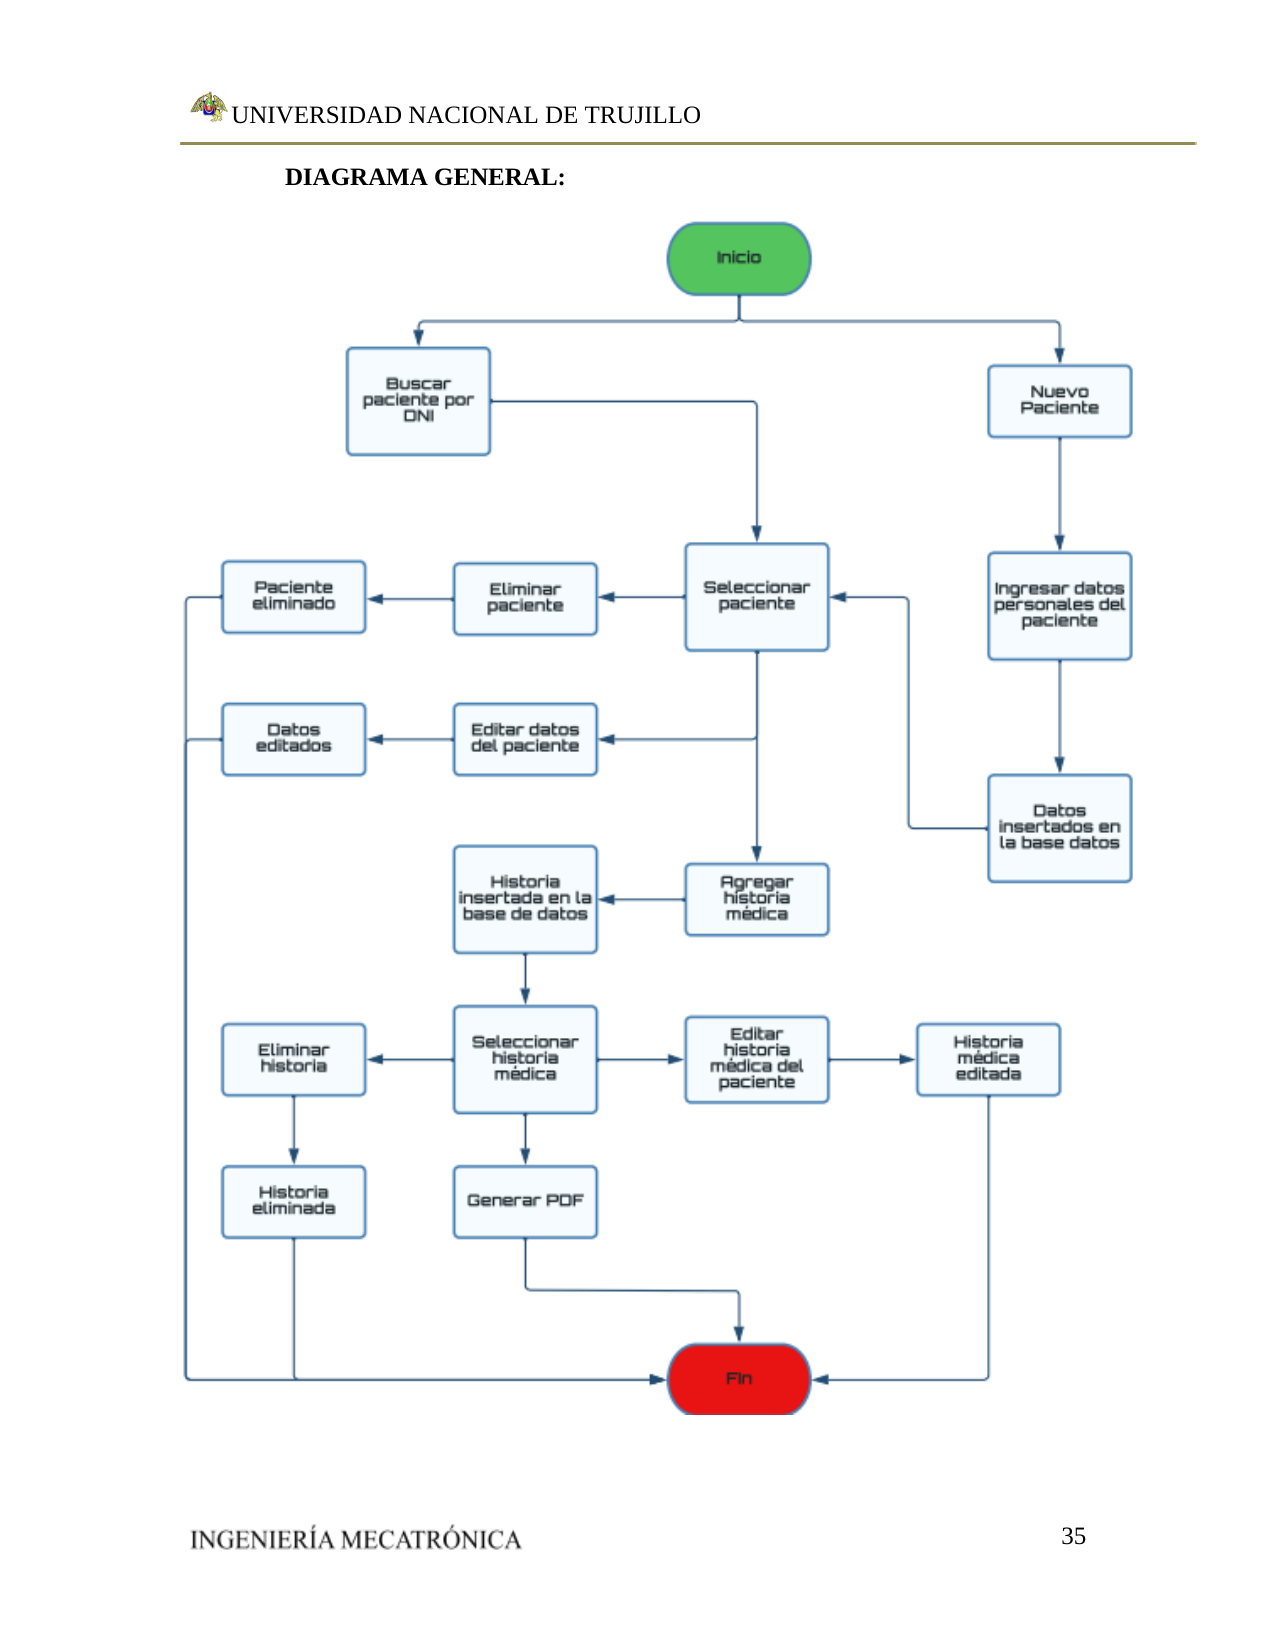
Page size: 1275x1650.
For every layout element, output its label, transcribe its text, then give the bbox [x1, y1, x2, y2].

text DIAGRAMA GENERAL: [285, 162, 1112, 191]
picture [190, 91, 228, 123]
picture [162, 212, 1159, 1415]
picture [176, 1509, 569, 1570]
